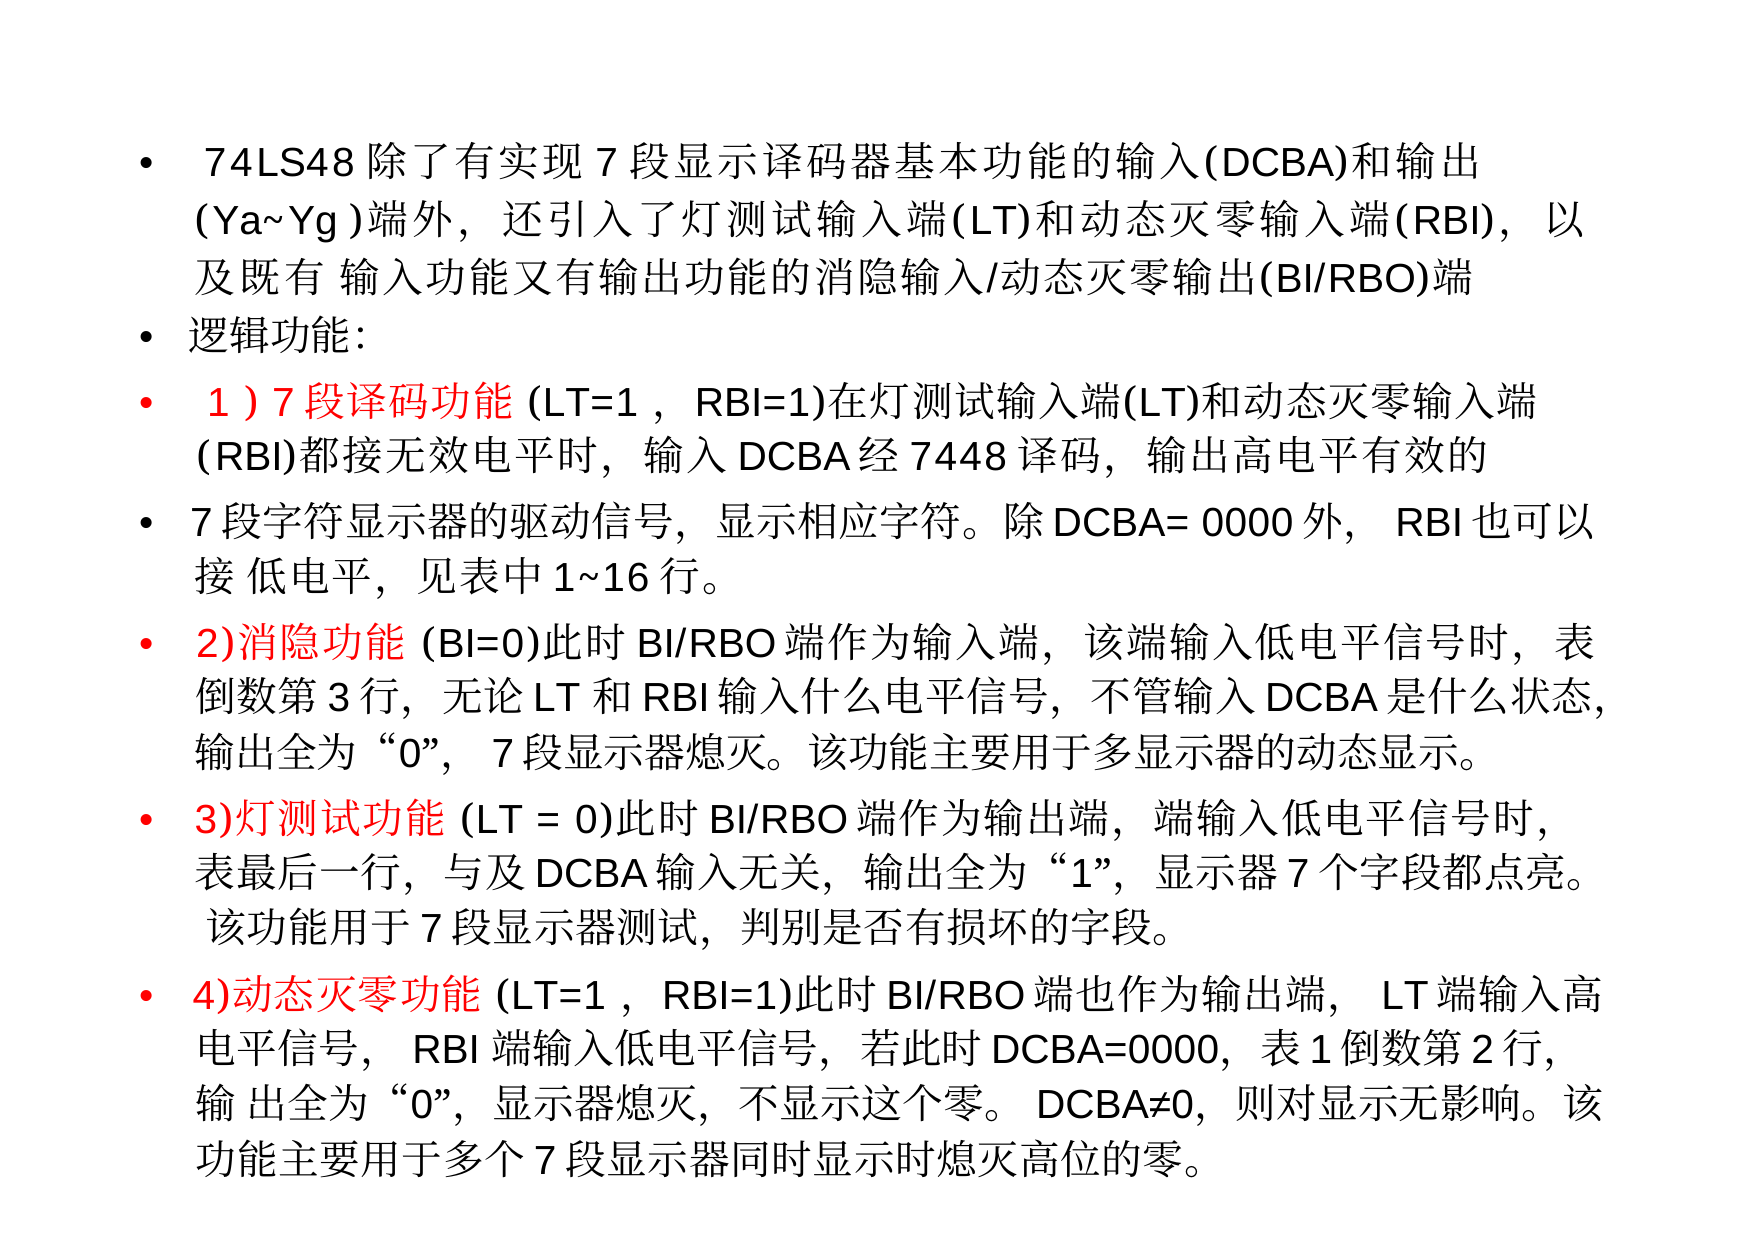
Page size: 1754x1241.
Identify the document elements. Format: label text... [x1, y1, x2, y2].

text • 7段字符显示器的驱动信号，显示相应字符。除DCBA= 0000外， RBI也可以接 低电平，见表中1~16行。 [139, 493, 1613, 603]
text • 1 ) 7段译码功能 (LT=1 ，RBI=1)在灯测试输入端(LT)和动态灭零输入端 (RBI)都接无效电平时，输入DCBA经7448译码，输出高电平有效的 [139, 372, 1582, 482]
text • 3)灯测试功能 (LT = 0)此时BI/RBO端作为输出端，端输入低电平信号时， 表最后一行，与及DCBA输入无关，输出全为“1”，显示器7个字段都点亮。 该功能用于7段显示器测试，判别是否有损坏的字段。 [139, 789, 1598, 954]
text • 2)消隐功能 (BI=0)此时BI/RBO端作为输入端，该端输入低电平信号时，表 倒数第3行，无论LT 和RBI输入什么电平信号，不管输入DCBA是什么状态， [139, 613, 1610, 723]
text • 74LS48除了有实现7段显示译码器基本功能的输入(DCBA)和输出(Ya~Yg )端外，还引入了灯测试输入端(LT)和动态灭零输入端(RBI)，以及既有 输入功能又有输出功能的消隐输入/动态灭零输出(BI/RBO)端 [139, 130, 1619, 304]
text 输出全为“0”， 7段显示器熄灭。该功能主要用于多显示器的动态显示。 [194, 724, 1619, 778]
text • 逻辑功能： [139, 307, 1619, 362]
text • 4)动态灭零功能 (LT=1 ，RBI=1)此时BI/RBO端也作为输出端， LT端输入高 电平信号， RBI 端输入低电平信号，若此时DCBA=0000，表1倒数第2行，输 出全为“0”，显示器熄灭，不显示这个零。 DCBA≠0，则对显示无影响。该 功能主要用于多个7段显示器同时显示时熄灭高位的零。 [139, 966, 1618, 1186]
